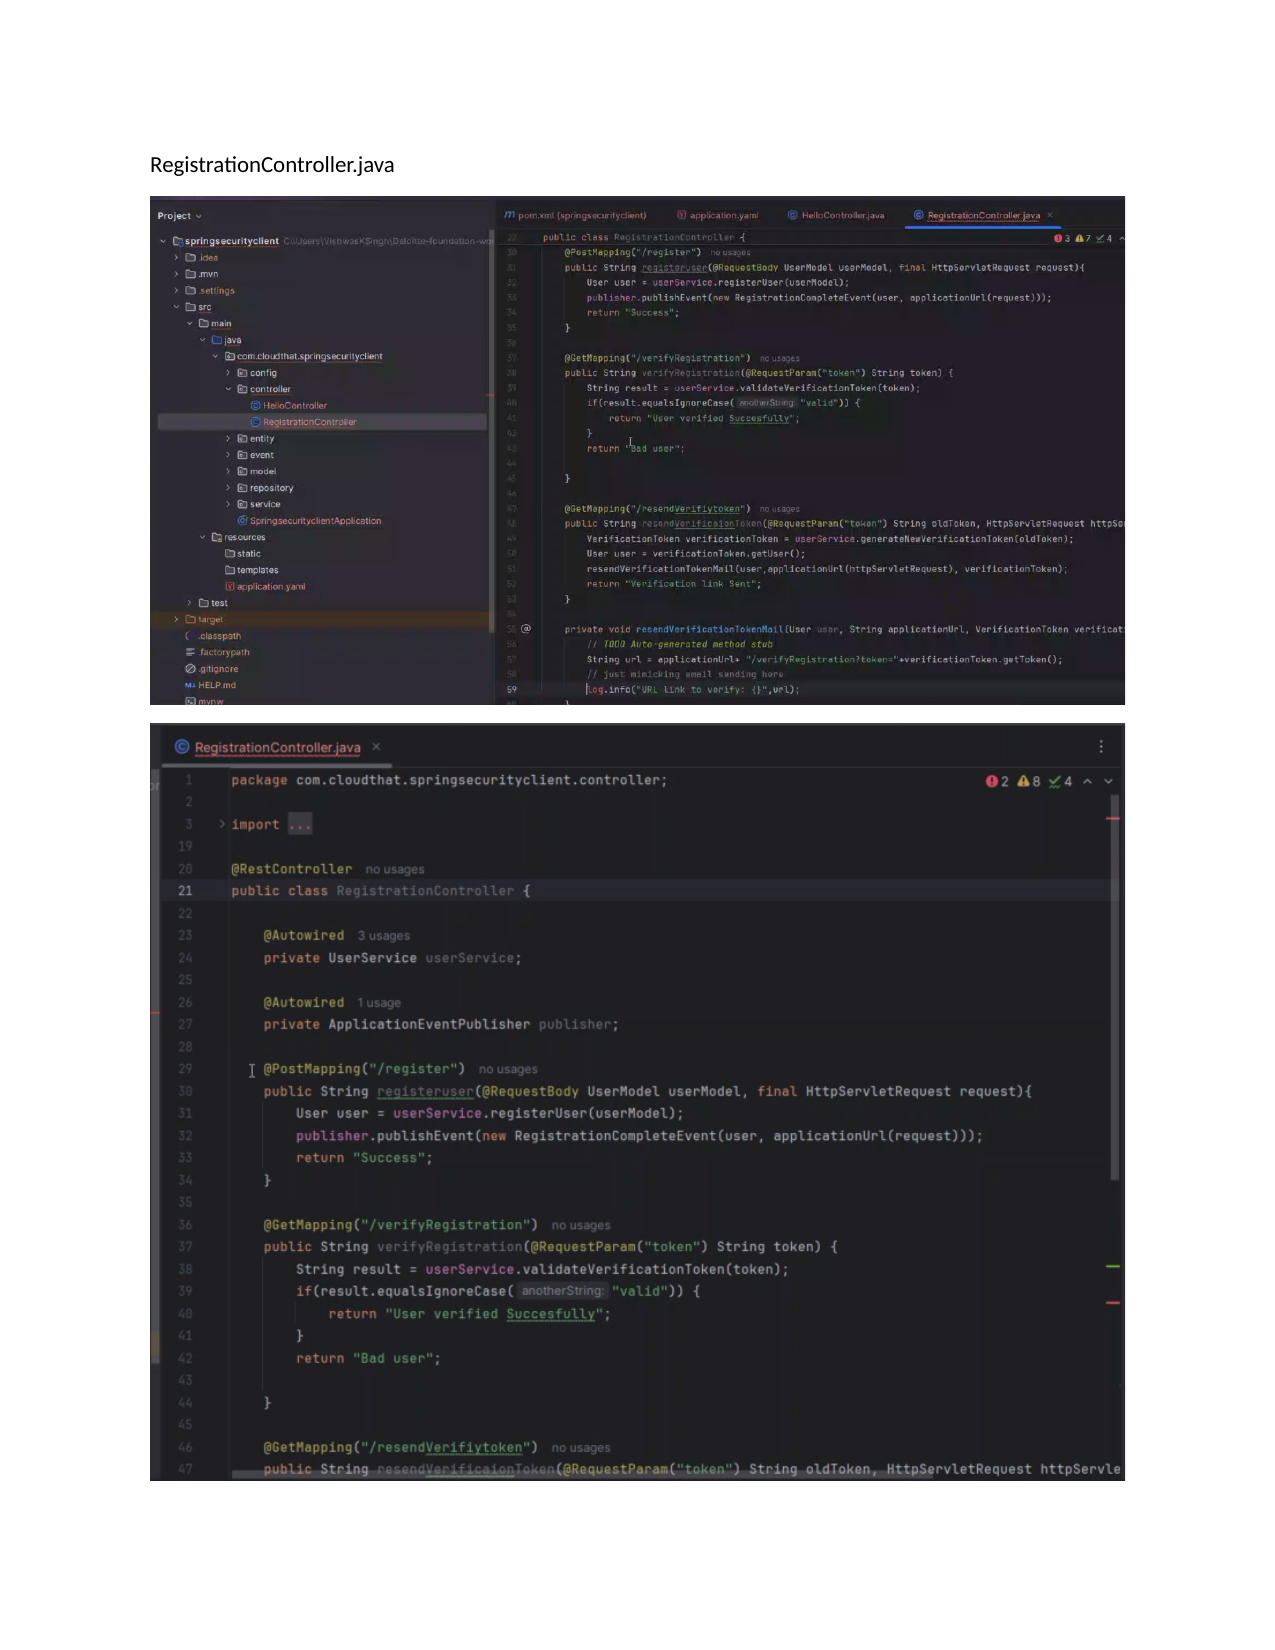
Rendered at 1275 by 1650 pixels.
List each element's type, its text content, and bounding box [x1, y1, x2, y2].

picture [150, 723, 1125, 1481]
text RegistrationController.java [150, 150, 1125, 178]
picture [150, 196, 1125, 705]
